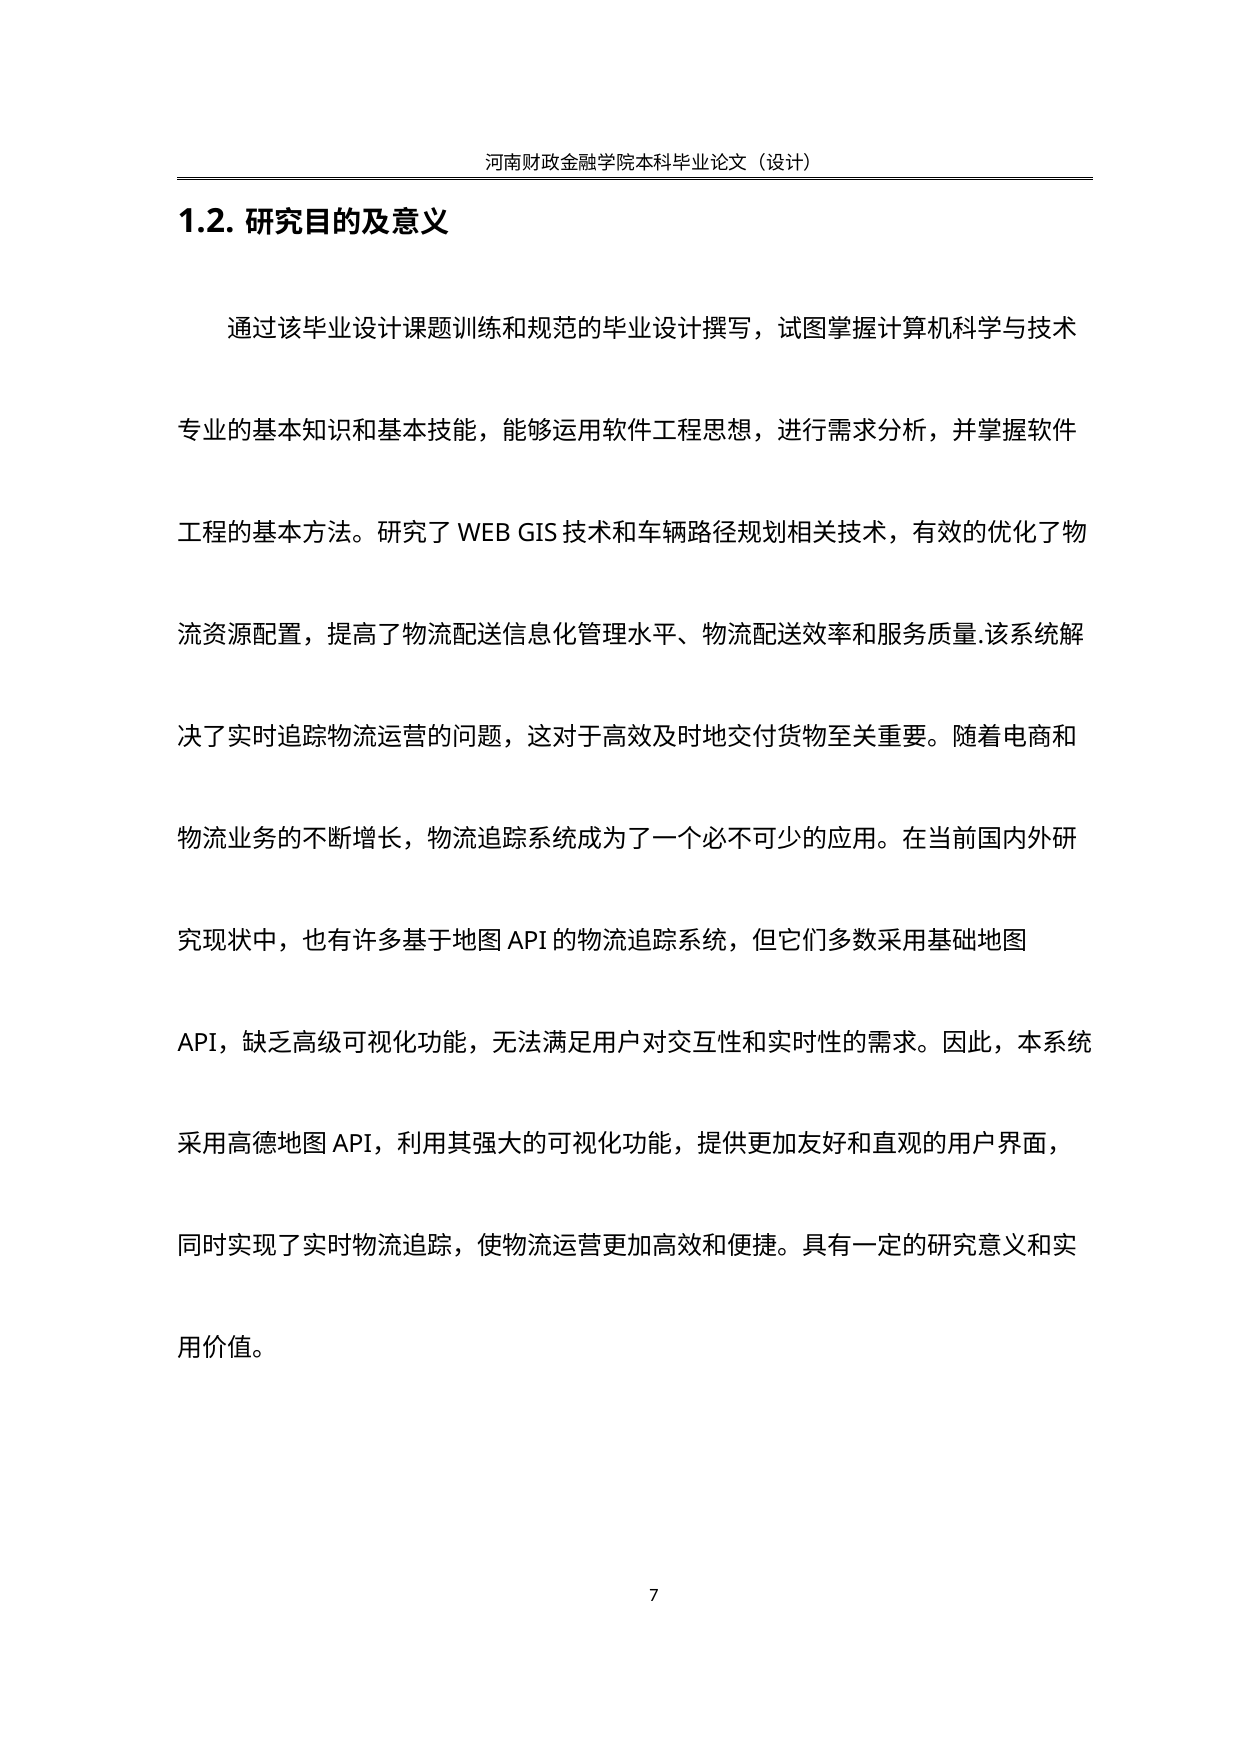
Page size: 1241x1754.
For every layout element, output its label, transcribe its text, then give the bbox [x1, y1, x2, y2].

text 通过该毕业设计课题训练和规范的毕业设计撰写，试图掌握计算机科学与技术专业的基本知识和基本技能，能够运用软件工程思想，进行需求分析，并掌握软件工程的基本方法。研究了WEB GIS技术和车辆路径规划相关技术，有效的优化了物流资源配置，提高了物流配送信息化管理水平、物流配送效率和服务质量.该系统解决了实时追踪物流运营的问题，这对于高效及时地交付货物至关重要。随着电商和物流业务的不断增长，物流追踪系统成为了一个必不可少的应用。在当前国内外研究现状中，也有许多基于地图API的物流追踪系统，但它们多数采用基础地图API，缺乏高级可视化功能，无法满足用户对交互性和实时性的需求。因此，本系统采用高德地图API，利用其强大的可视化功能，提供更加友好和直观的用户界面，同时实现了实时物流追踪，使物流运营更加高效和便捷。具有一定的研究意义和实用价值。 [177, 293, 1093, 1380]
list 研究目的及意义 [177, 186, 1093, 253]
